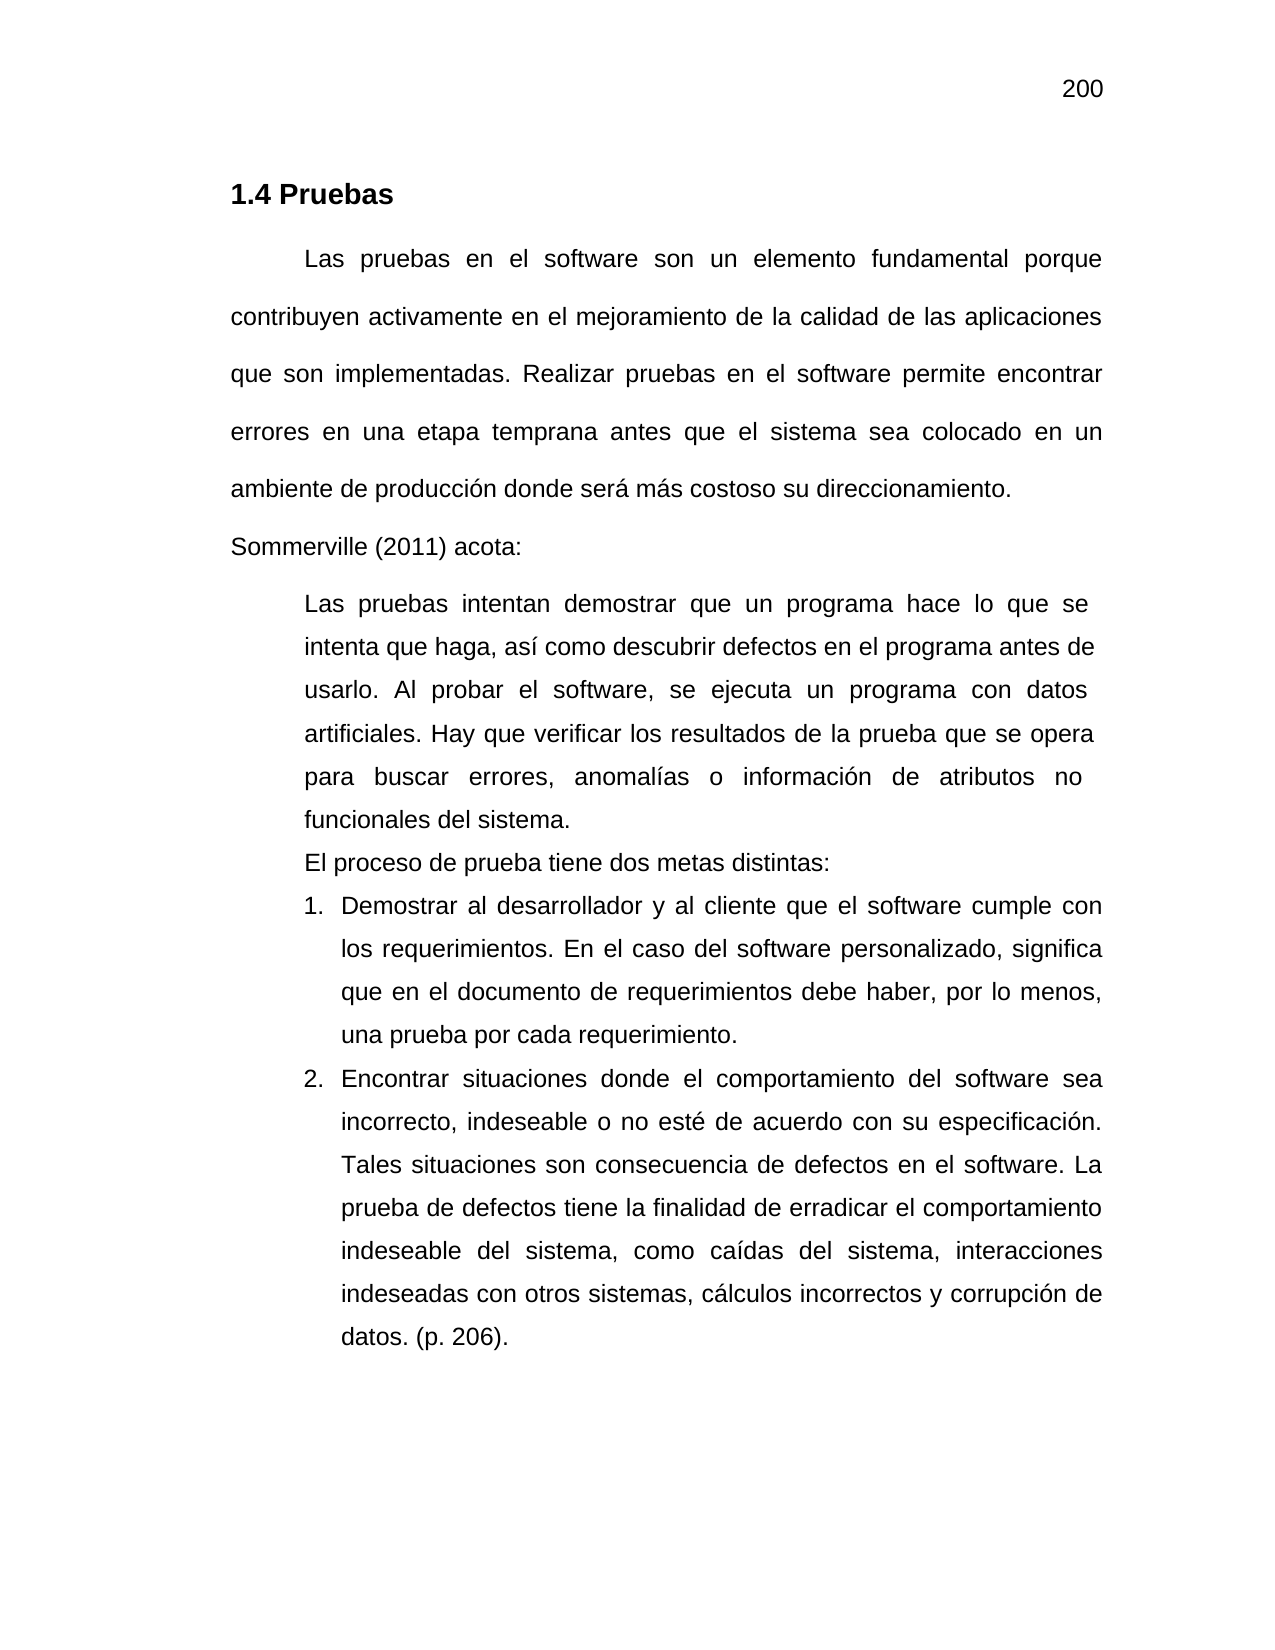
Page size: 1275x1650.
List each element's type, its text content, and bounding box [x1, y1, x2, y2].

subtitle 1.4 Pruebas [230, 177, 1104, 211]
text Las pruebas en el software son un elemento fundamental porque contribuyen activamente en el mejoramiento de la calidad de las aplicaciones que son implementadas. Realizar pruebas en el software permite encontrar errores en una etapa temprana antes que el sistema sea colocado en un ambiente de producción donde será más costoso su direccionamiento. [230, 244, 1104, 503]
text Sommerville (2011) acota: [230, 532, 1104, 561]
list Demostrar al desarrollador y al cliente que el software cumple con los requerimientos. En el caso del software personalizado, significa que en el documento de requerimientos debe haber, por lo menos, una prueba por cada requerimiento. [303, 891, 1104, 1049]
list Encontrar situaciones donde el comportamiento del software sea incorrecto, indeseable o no esté de acuerdo con su especificación. Tales situaciones son consecuencia de defectos en el software. La prueba de defectos tiene la finalidad de erradicar el comportamiento indeseable del sistema, como caídas del sistema, interacciones indeseadas con otros sistemas, cálculos incorrectos y corrupción de datos. (p. 206). [303, 1064, 1104, 1351]
text El proceso de prueba tiene dos metas distintas: [230, 848, 1104, 877]
text Las pruebas intentan demostrar que un programa hace lo que se intenta que haga, así como descubrir defectos en el programa antes de usarlo. Al probar el software, se ejecuta un programa con datos artificiales. Hay que verificar los resultados de la prueba que se opera para buscar errores, anomalías o información de atributos no funcionales del sistema. [230, 589, 1104, 834]
